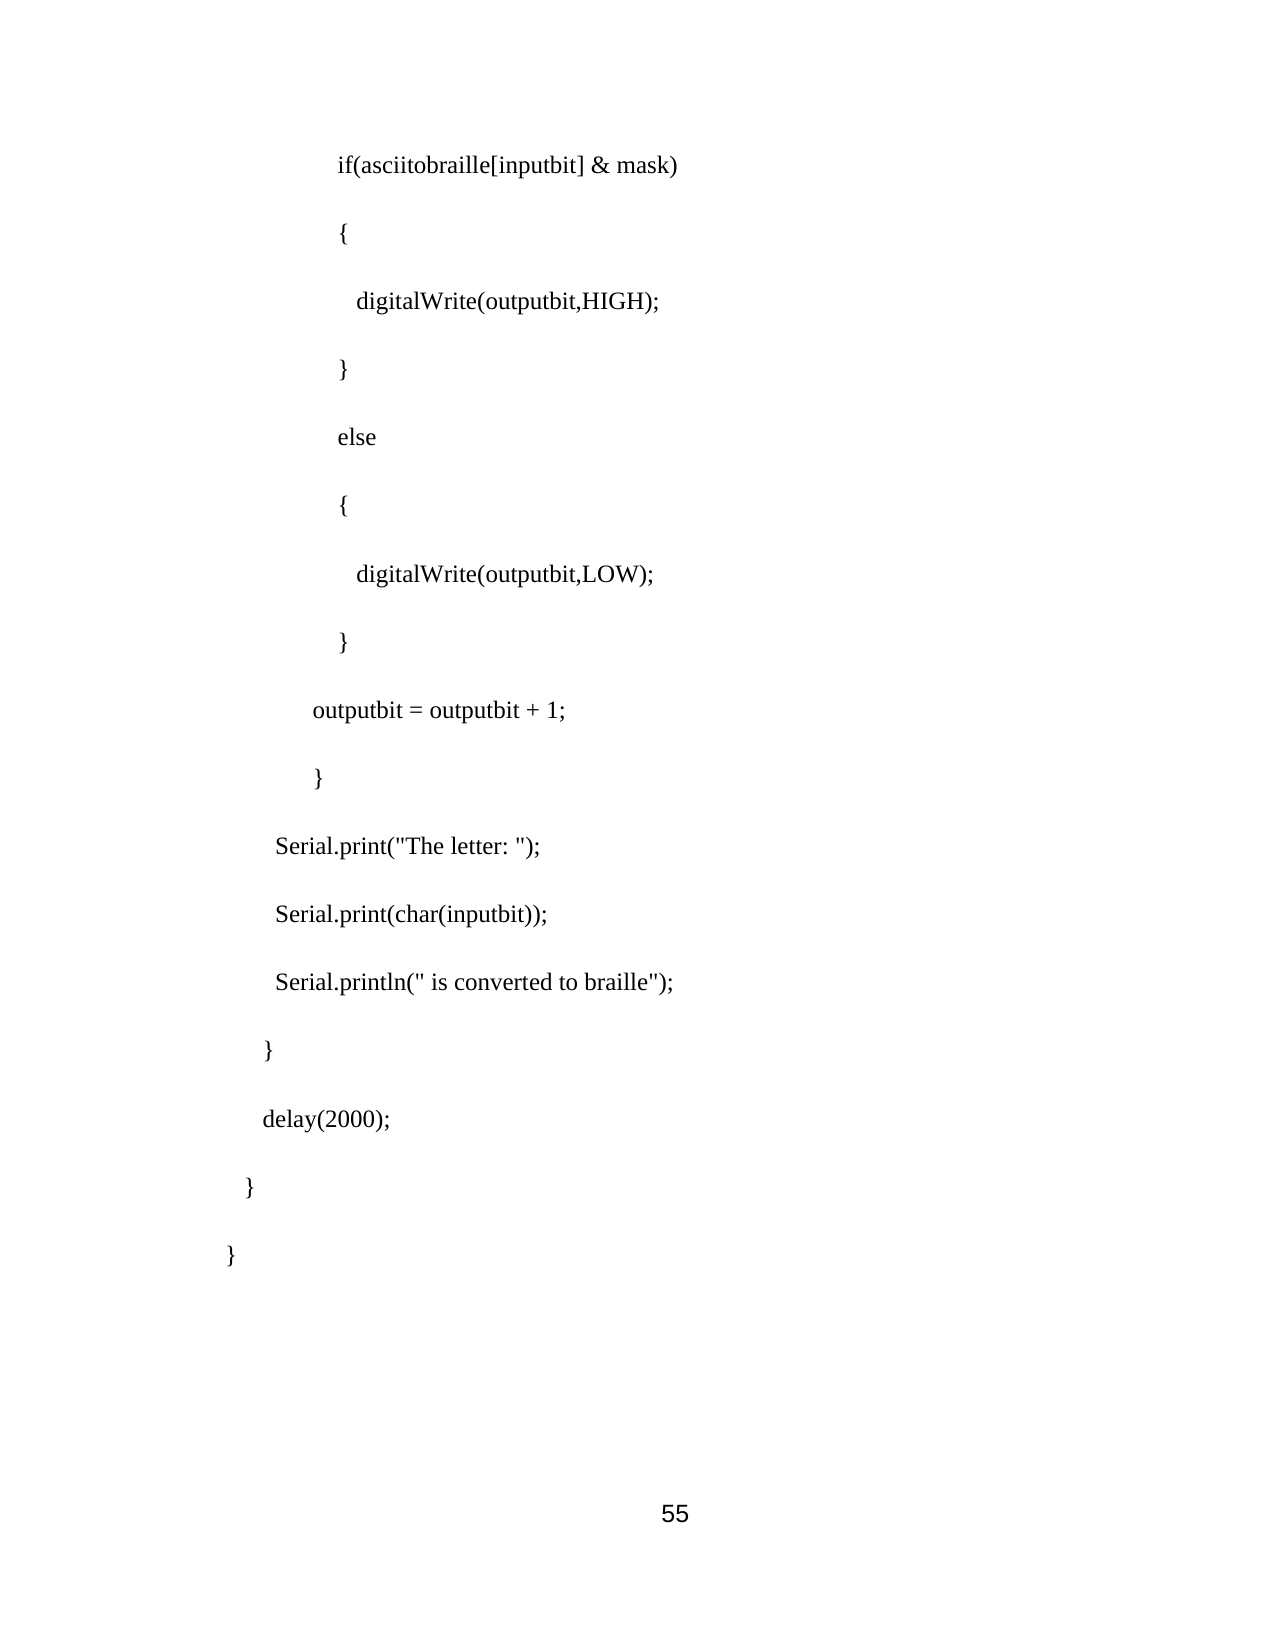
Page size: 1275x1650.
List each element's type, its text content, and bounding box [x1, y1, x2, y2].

text if(asciitobraille[inputbit] & mask) [225, 150, 1125, 179]
text digitalWrite(outputbit,HIGH); [225, 286, 1125, 315]
text { [225, 491, 1125, 519]
text } [225, 1172, 1125, 1201]
text } [225, 763, 1125, 792]
text Serial.print("The letter: "); [225, 831, 1125, 860]
text } [225, 627, 1125, 656]
text } [225, 1240, 1125, 1269]
text delay(2000); [225, 1104, 1125, 1132]
text else [225, 422, 1125, 451]
text } [225, 1036, 1125, 1064]
text Serial.print(char(inputbit)); [225, 899, 1125, 928]
text } [225, 354, 1125, 383]
text { [225, 218, 1125, 247]
text digitalWrite(outputbit,LOW); [225, 559, 1125, 587]
text Serial.println(" is converted to braille"); [225, 967, 1125, 996]
text outputbit = outputbit + 1; [225, 695, 1125, 724]
